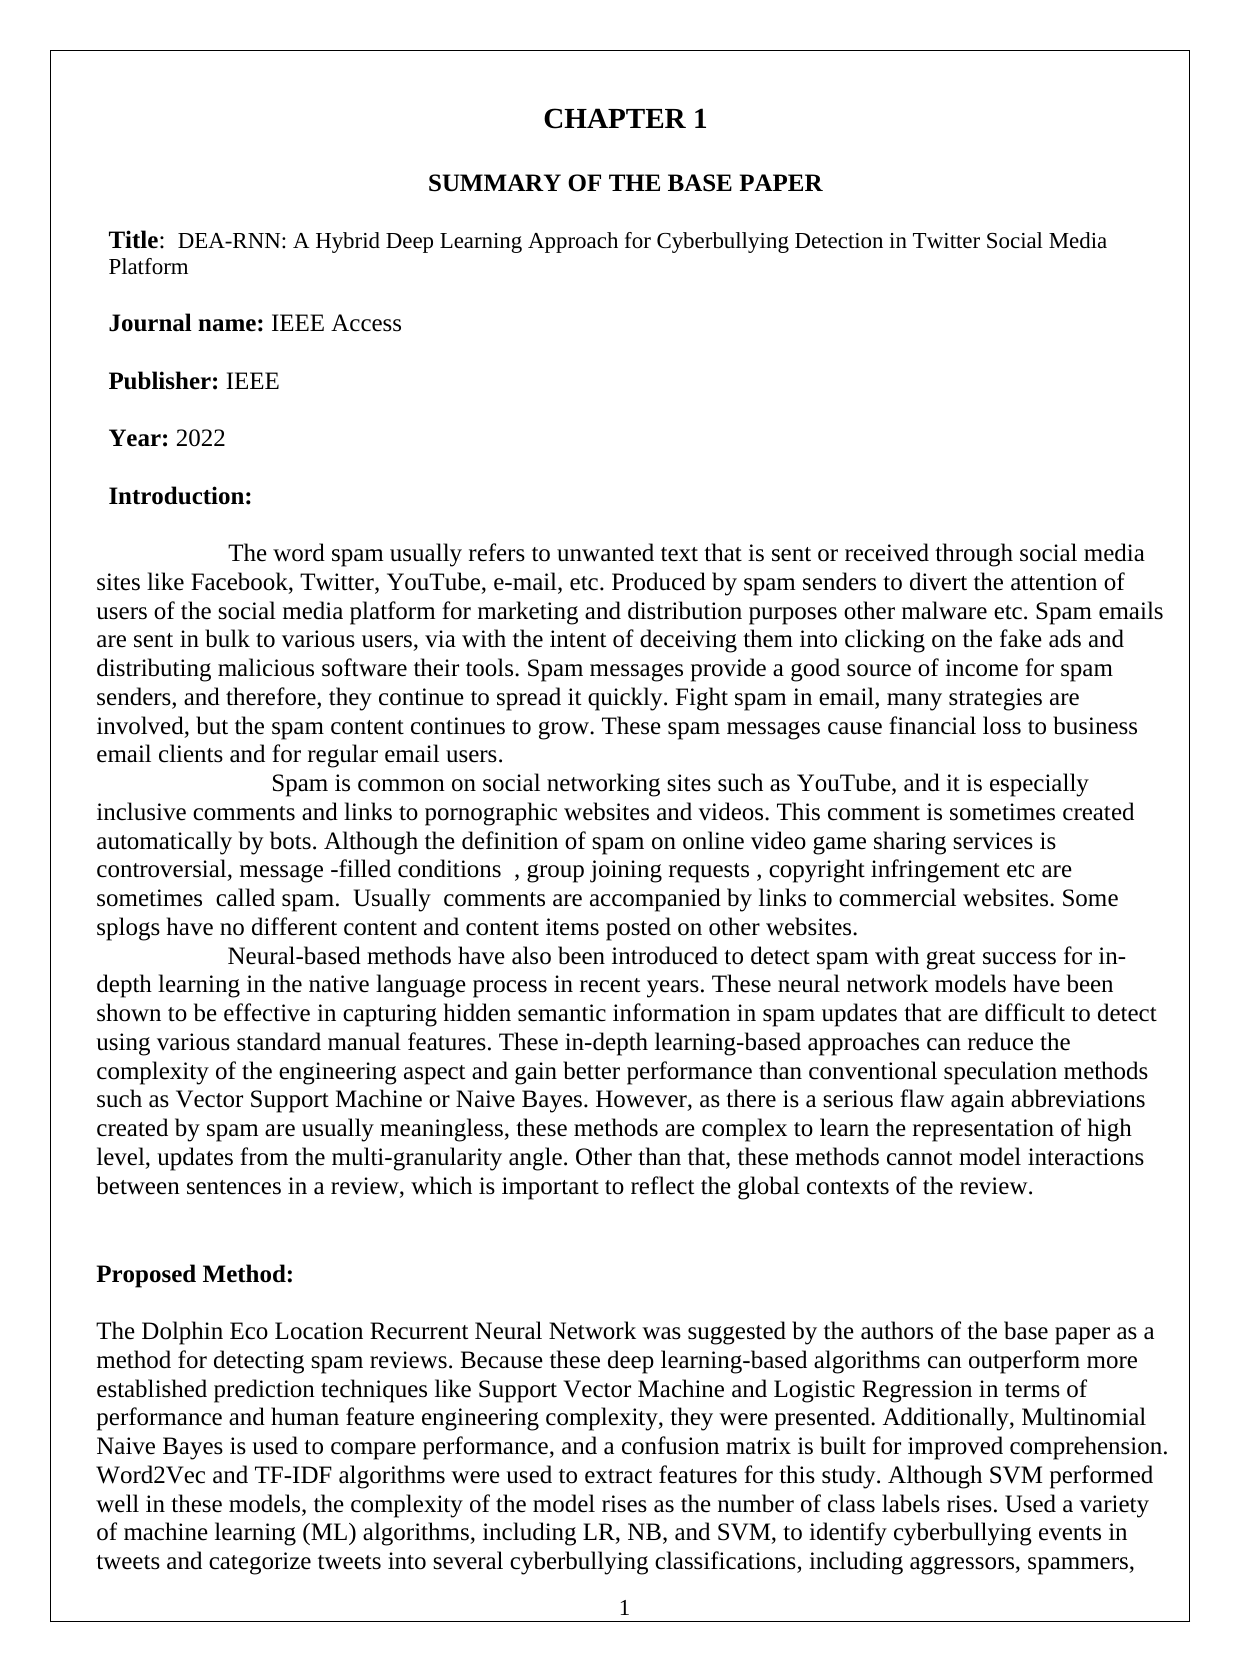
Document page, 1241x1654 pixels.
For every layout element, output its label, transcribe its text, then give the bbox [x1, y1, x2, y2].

subtitle Proposed Method: [96, 1259, 1169, 1287]
text Publisher: IEEE Year: 2022 Introduction: [108, 366, 309, 509]
subtitle CHAPTER 1 [332, 101, 918, 134]
text Spam is common on social networking sites such as YouTube, and it is especially inclusive comments and links to pornographic websites and videos. This comment is sometimes created automatically by bots. Although the definition of spam on online video game sharing services is controversial, message -filled conditions , group joining requests , copyright infringement etc are sometimes called spam. Usually comments are accompanied by links to commercial websites. Some splogs have no different content and content items posted on other websites. [96, 768, 1169, 941]
text Title: DEA-RNN: A Hybrid Deep Learning Approach for Cyberbullying Detection in Twitter Social Media Platform [108, 227, 1169, 279]
text Journal name: IEEE Access [108, 308, 1169, 337]
text The word spam usually refers to unwanted text that is sent or received through social media sites like Facebook, Twitter, YouTube, e-mail, etc. Produced by spam senders to divert the attention of users of the social media platform for marketing and distribution purposes other malware etc. Spam emails are sent in bulk to various users, via with the intent of deceiving them into clicking on the fake ads and distributing malicious software their tools. Spam messages provide a good source of income for spam senders, and therefore, they continue to spread it quickly. Fight spam in email, many strategies are involved, but the spam content continues to grow. These spam messages cause financial loss to business email clients and for regular email users. [96, 538, 1169, 768]
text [96, 1316, 1169, 1575]
subtitle SUMMARY OF THE BASE PAPER [332, 168, 918, 197]
text Neural-based methods have also been introduced to detect spam with great success for in-depth learning in the native language process in recent years. These neural network models have been shown to be effective in capturing hidden semantic information in spam updates that are difficult to detect using various standard manual features. These in-depth learning-based approaches can reduce the complexity of the engineering aspect and gain better performance than conventional speculation methods such as Vector Support Machine or Naive Bayes. However, as there is a serious flaw again abbreviations created by spam are usually meaningless, these methods are complex to learn the representation of high level, updates from the multi-granularity angle. Other than that, these methods cannot model interactions between sentences in a review, which is important to reflect the global contexts of the review. [96, 941, 1169, 1199]
